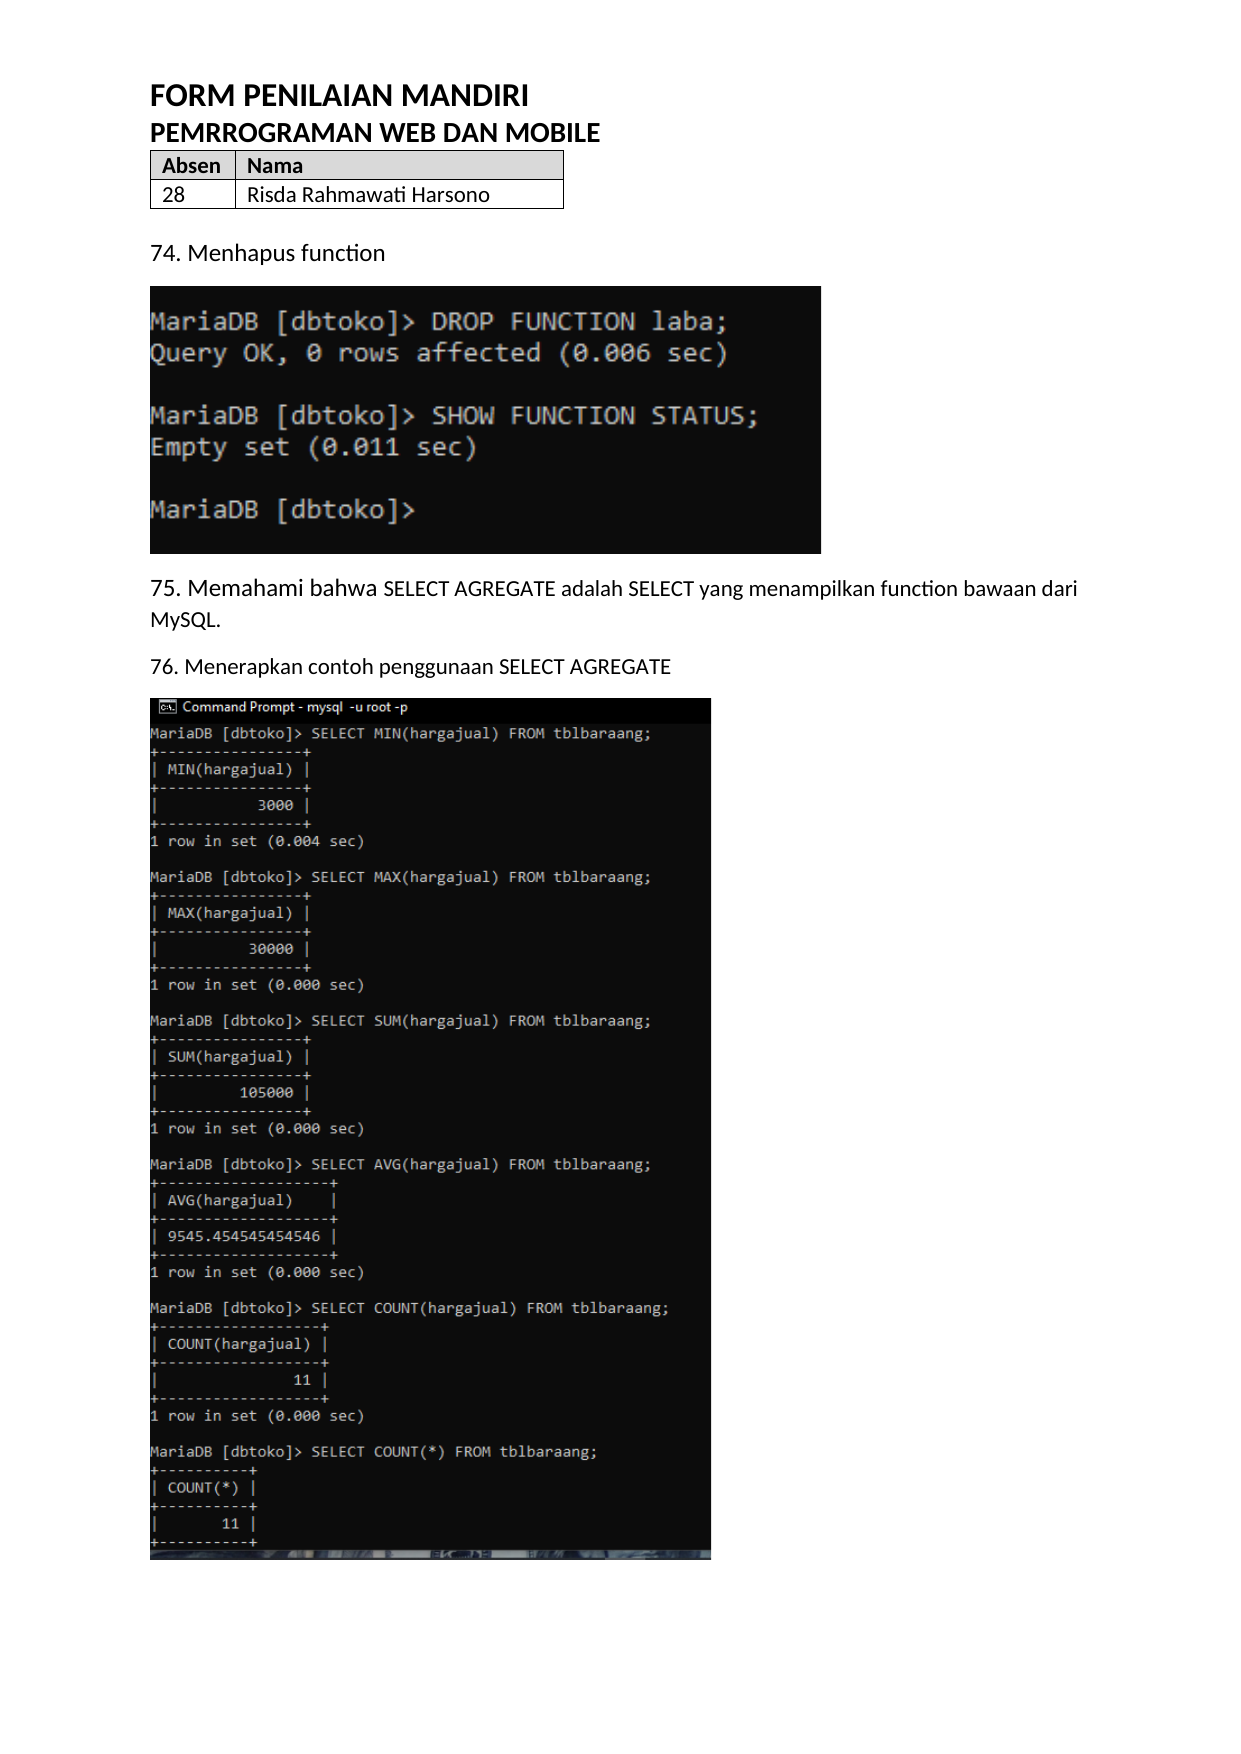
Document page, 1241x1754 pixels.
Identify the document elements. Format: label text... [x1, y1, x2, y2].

text 76. Menerapkan contoh penggunaan SELECT AGREGATE [150, 652, 1090, 680]
picture [150, 698, 712, 1560]
text 74. Menhapus function [150, 237, 1090, 268]
picture [150, 286, 822, 554]
text 75. Memahami bahwa SELECT AGREGATE adalah SELECT yang menampilkan function bawaan dari MySQL. [150, 572, 1090, 633]
